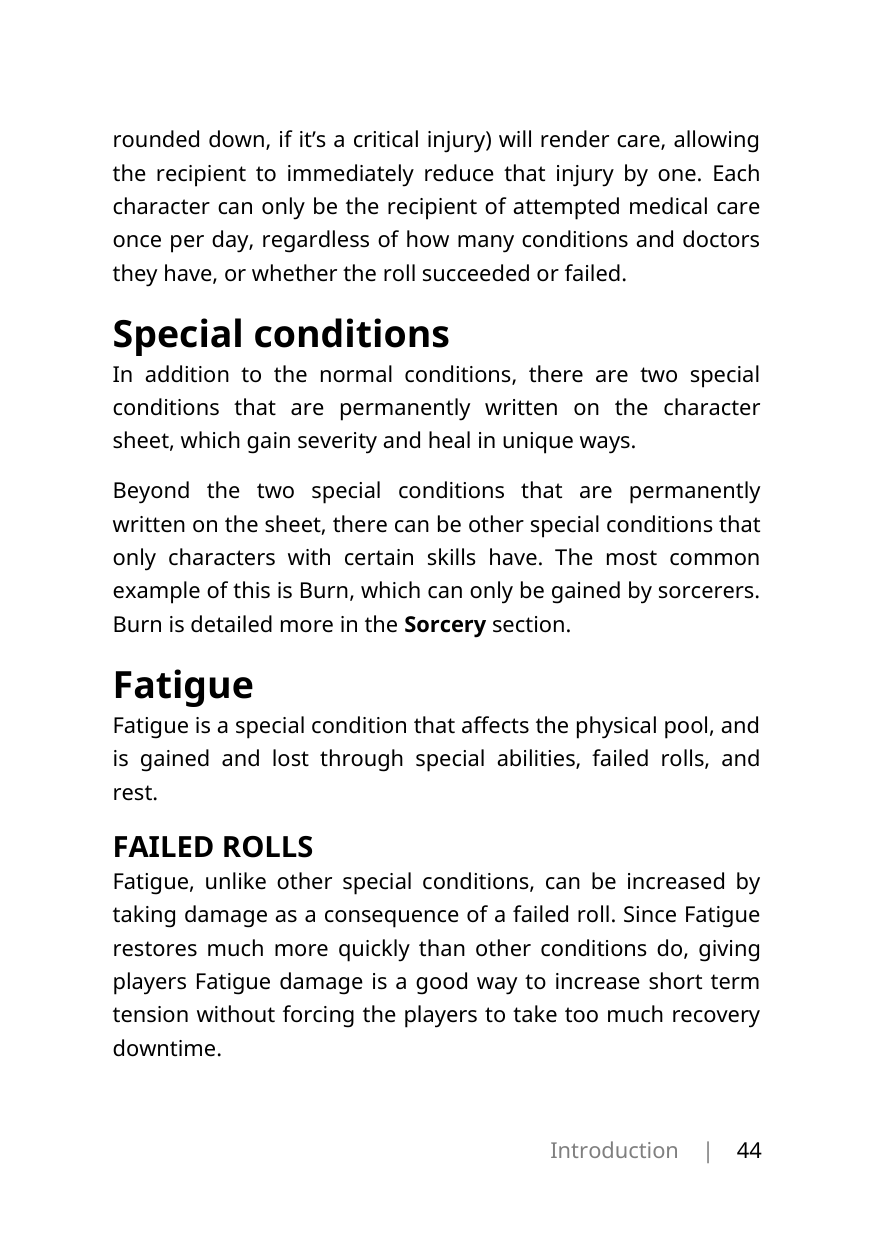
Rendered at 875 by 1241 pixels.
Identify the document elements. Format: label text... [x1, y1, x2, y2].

text Beyond the two special conditions that are permanently written on the sheet, there can be other special conditions that only characters with certain skills have. The most common example of this is Burn, which can only be gained by sorcerers. Burn is detailed more in the Sorcery section. [112, 475, 762, 638]
text In addition to the normal conditions, there are two special conditions that are permanently written on the character sheet, which gain severity and heal in unique ways. [112, 359, 762, 455]
text Fatigue is a special condition that affects the physical pool, and is gained and lost through special abilities, failed rolls, and rest. [112, 710, 762, 806]
subtitle Fatigue [112, 659, 762, 710]
subtitle Special conditions [112, 308, 762, 359]
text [112, 124, 762, 287]
text Fatigue, unlike other special conditions, can be increased by taking damage as a consequence of a failed roll. Since Fatigue restores much more quickly than other conditions do, giving players Fatigue damage is a good way to increase short term tension without forcing the players to take too much recovery downtime. [112, 866, 762, 1063]
subtitle Failed rolls [112, 826, 762, 866]
